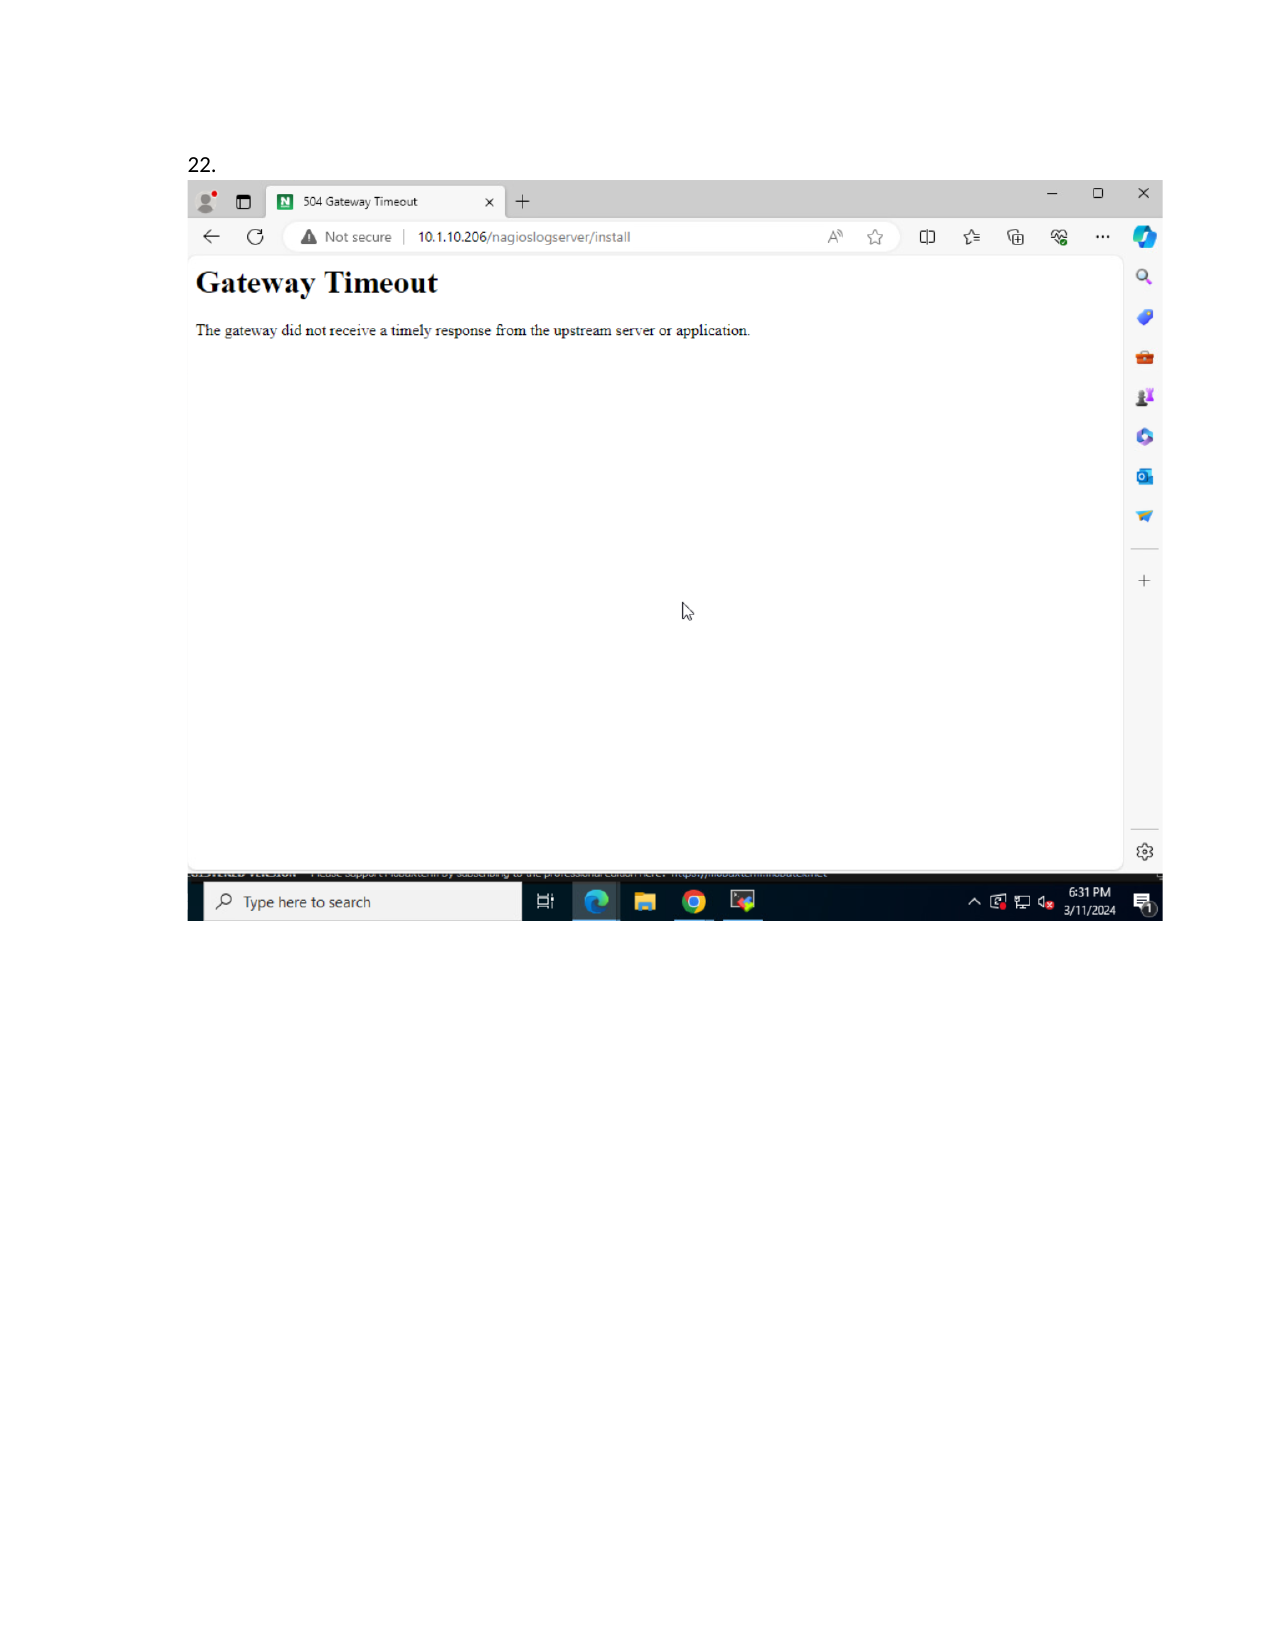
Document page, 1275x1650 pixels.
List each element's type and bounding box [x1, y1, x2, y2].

picture [187, 180, 1163, 921]
